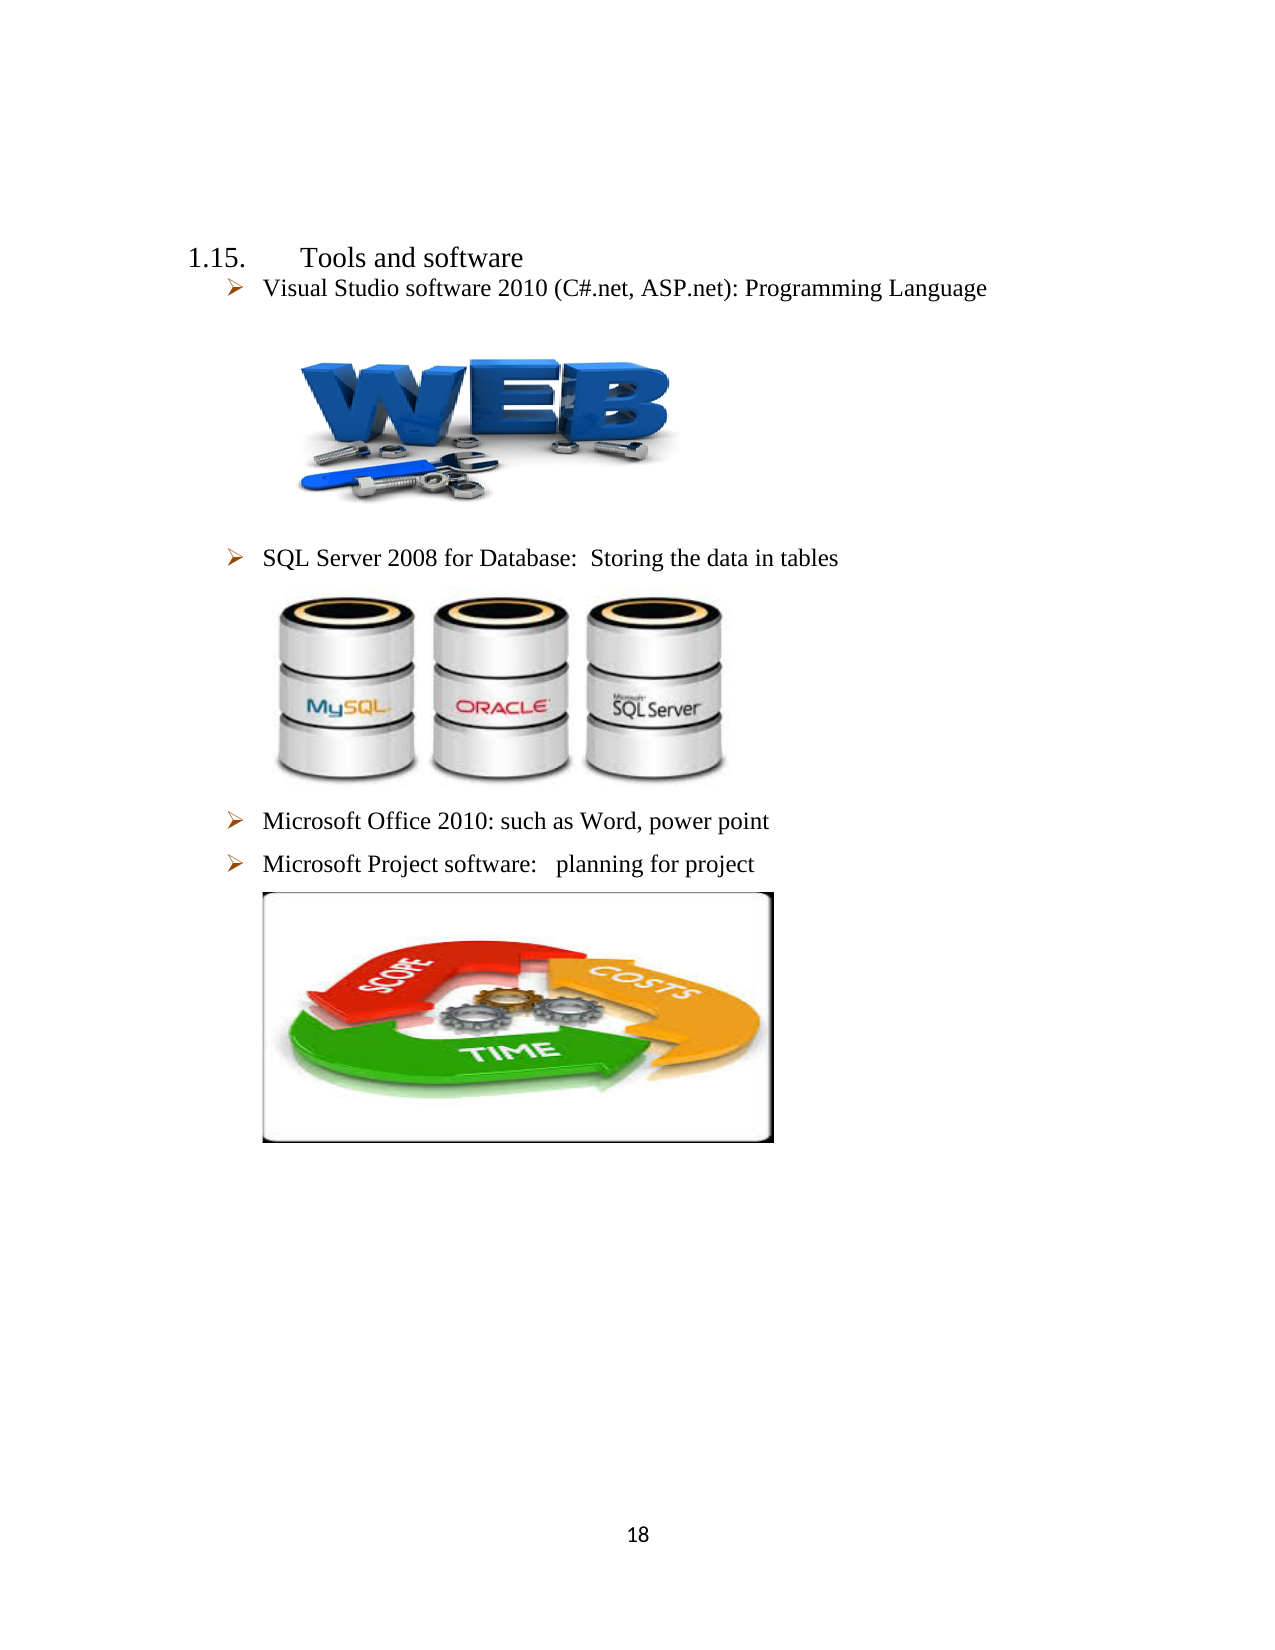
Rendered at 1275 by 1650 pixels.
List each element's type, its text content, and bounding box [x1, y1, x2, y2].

list Microsoft Project software: planning for project [225, 849, 1125, 878]
picture [262, 316, 713, 529]
picture [262, 892, 774, 1143]
list Visual Studio software 2010 (C#.net, ASP.net): Programming Language [225, 273, 1125, 302]
picture [262, 586, 738, 792]
list SQL Server 2008 for Database: Storing the data in tables [225, 543, 1125, 572]
subtitle Tools and software [187, 240, 1125, 273]
list Microsoft Office 2010: such as Word, power point [225, 806, 1125, 835]
